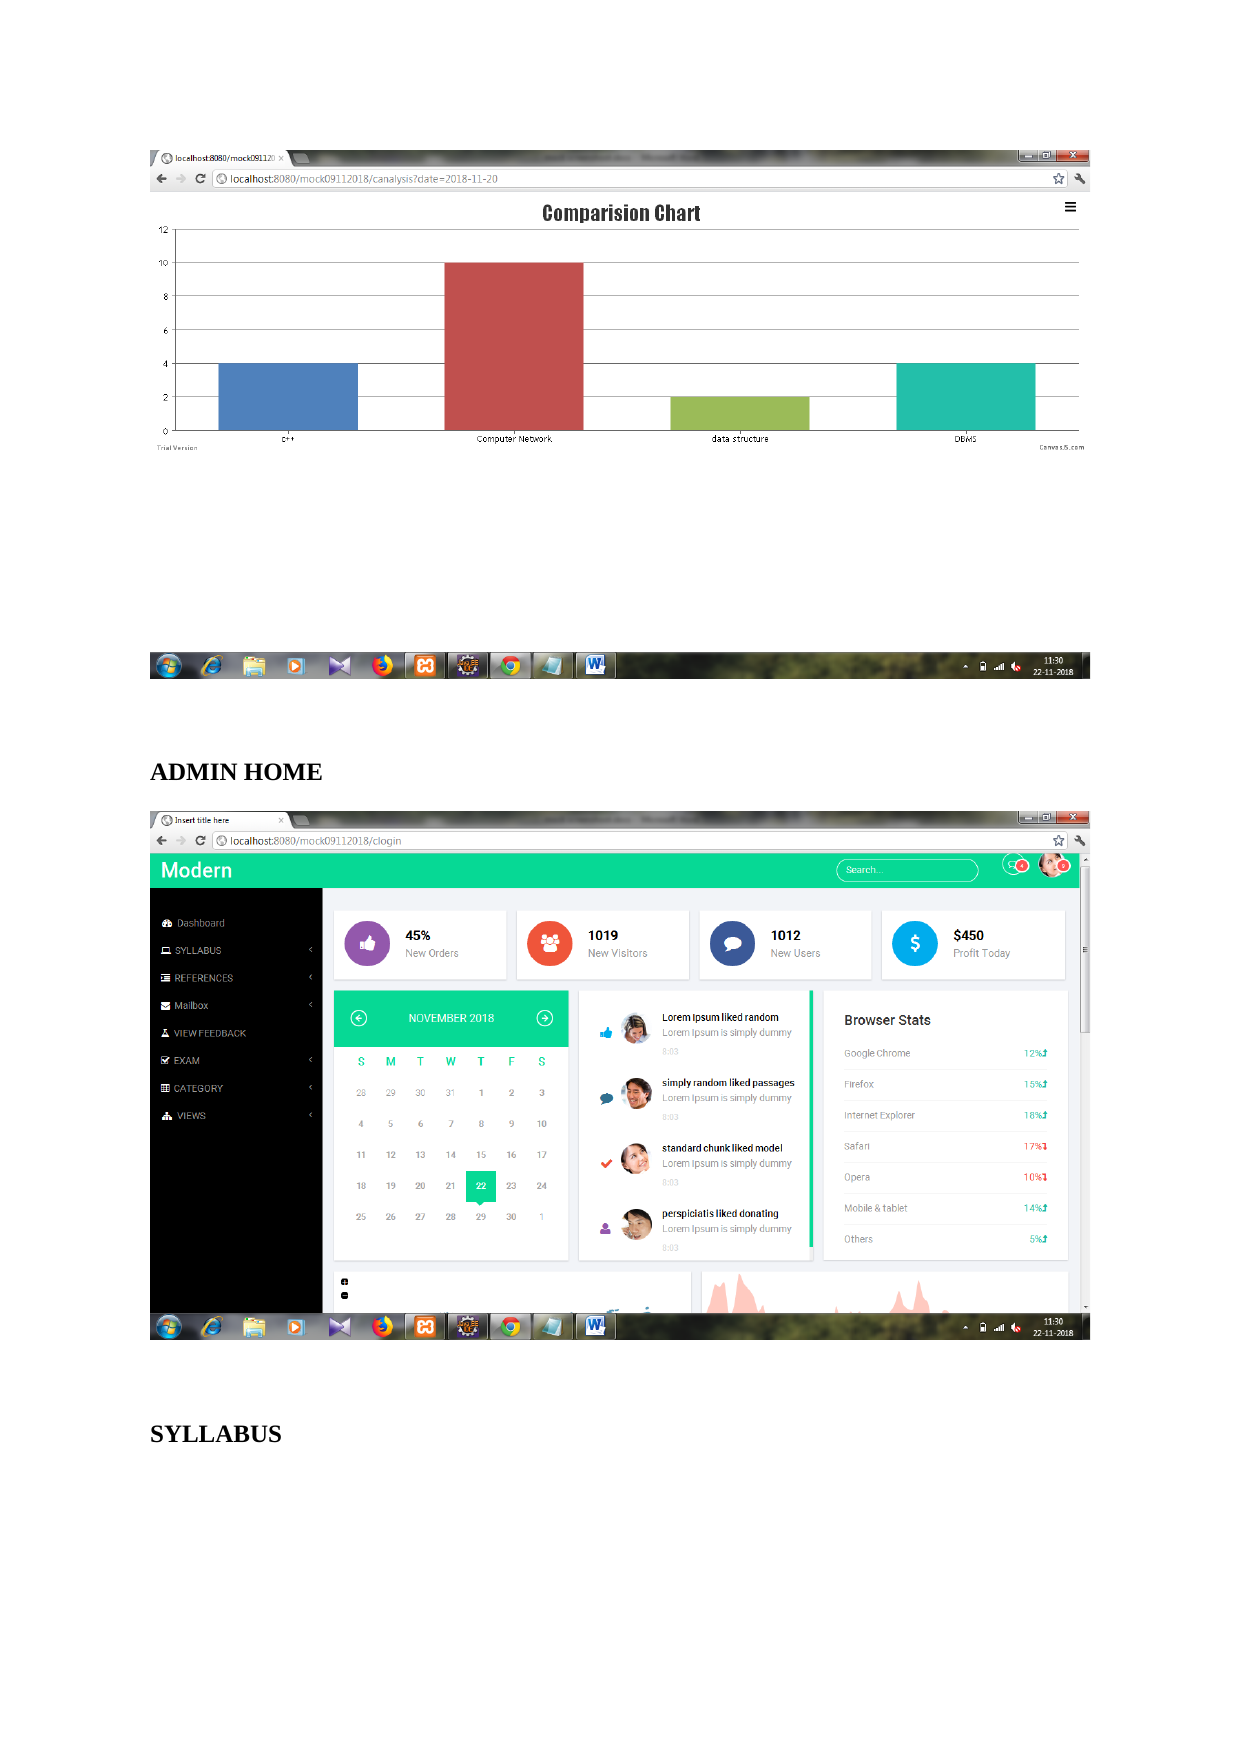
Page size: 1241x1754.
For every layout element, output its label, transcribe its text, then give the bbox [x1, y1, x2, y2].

text SYLLABUS [150, 1419, 1090, 1447]
picture [150, 811, 1091, 1340]
text ADMIN HOME [150, 757, 1090, 786]
picture [150, 150, 1091, 679]
